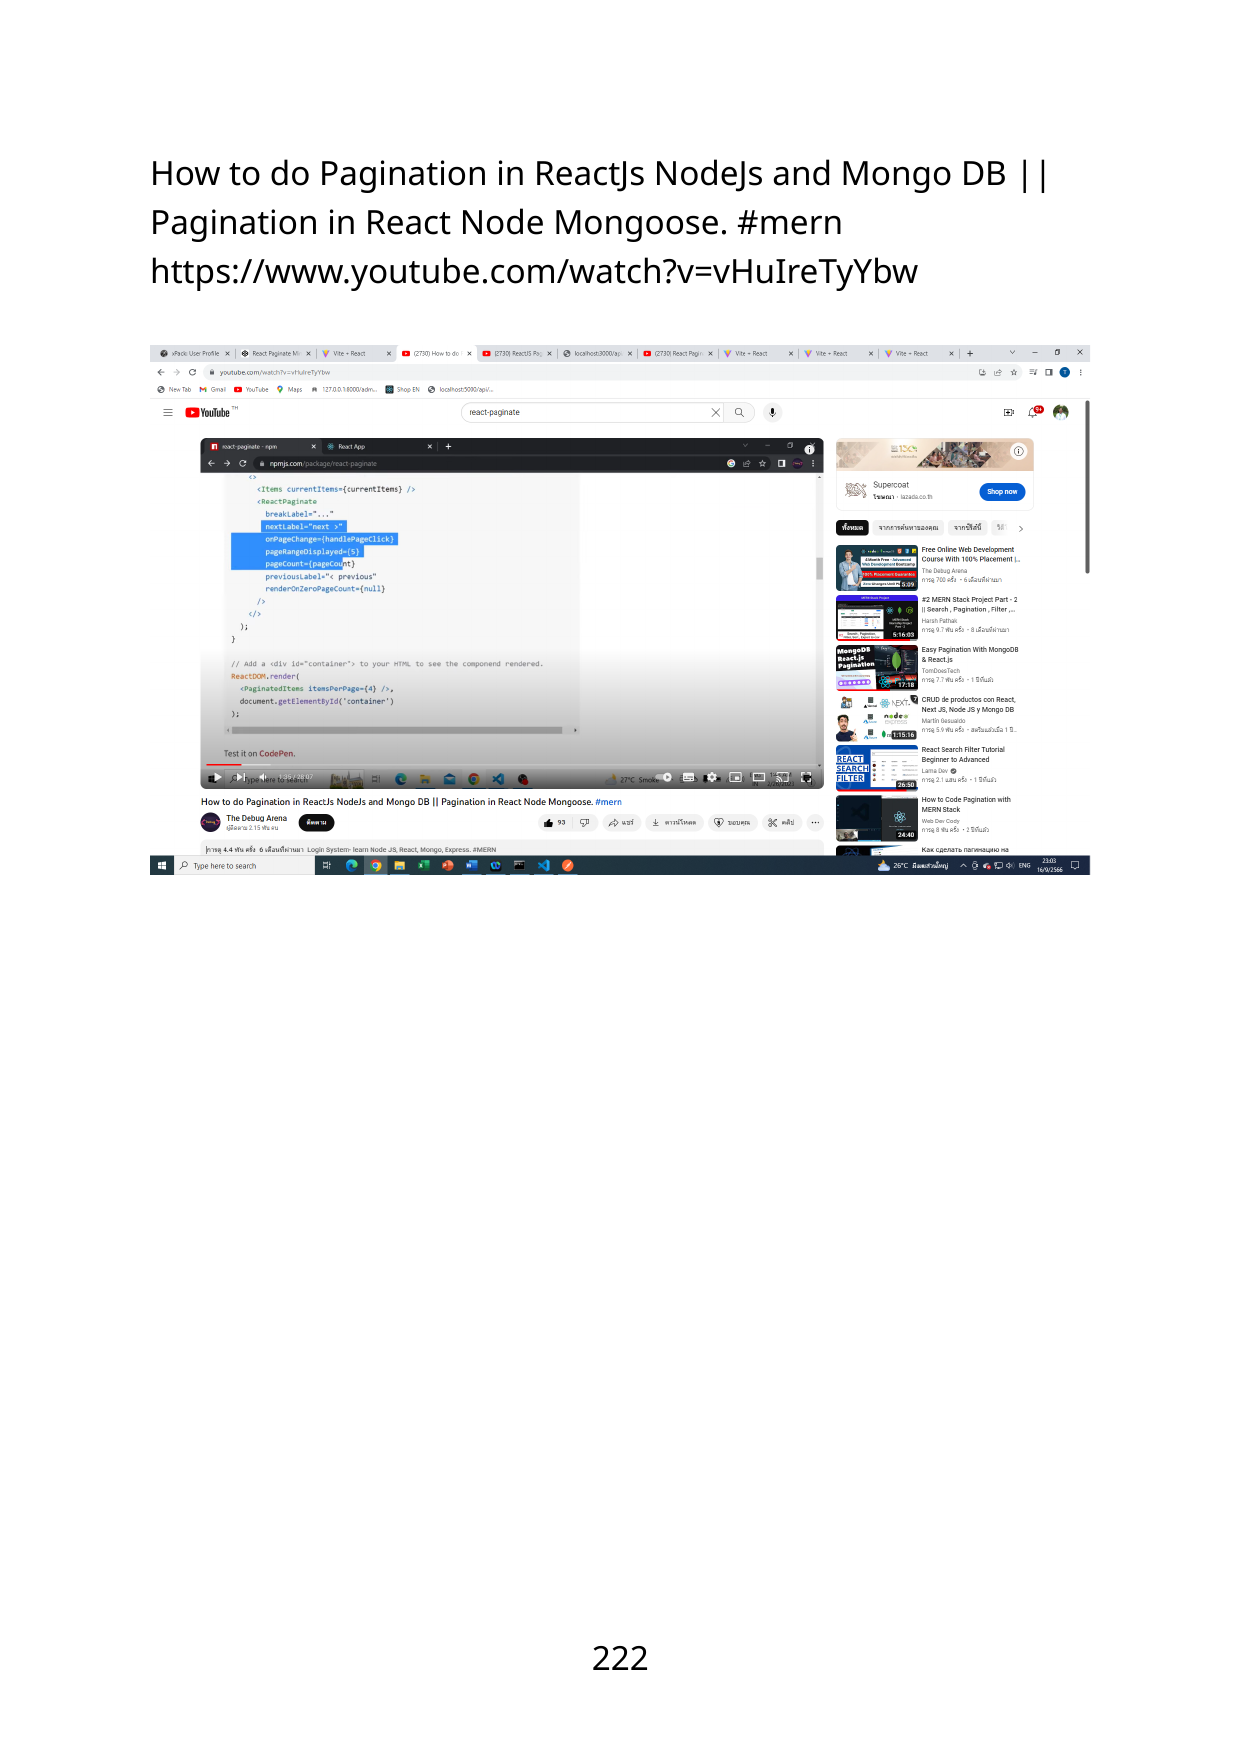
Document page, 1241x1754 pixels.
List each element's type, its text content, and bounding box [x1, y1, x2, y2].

text https://www.youtube.com/watch?v=vHuIreTyYbw [150, 248, 1090, 293]
picture [150, 345, 1091, 875]
text How to do Pagination in ReactJs NodeJs and Mongo DB || Pagination in React Node Mongoose. #mern [150, 150, 1090, 244]
